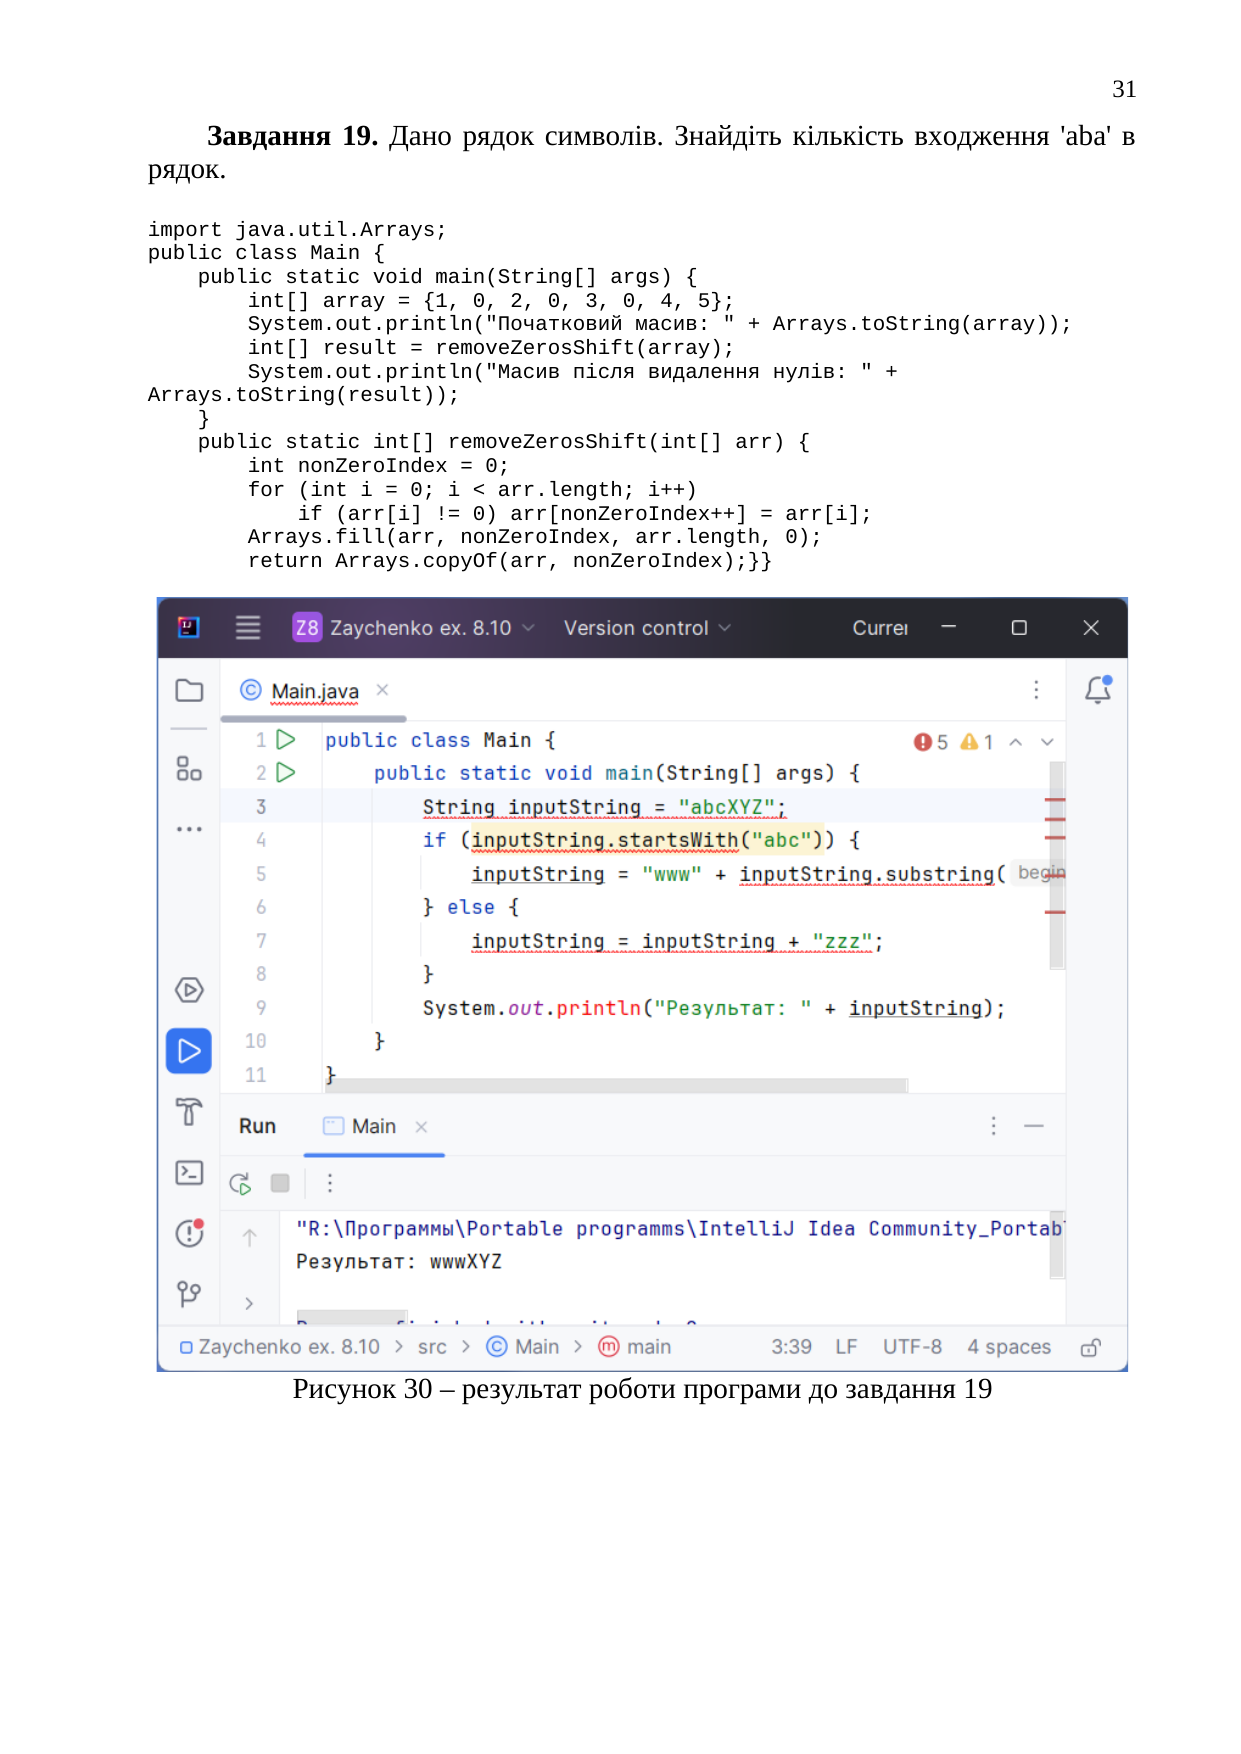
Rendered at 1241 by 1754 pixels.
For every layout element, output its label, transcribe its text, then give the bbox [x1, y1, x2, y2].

text Завдання 19. Дано рядок символів. Знайдіть кількість входження 'aba' в рядок. [148, 118, 1137, 185]
text import java.util.Arrays; public class Main { public static void main(String[] args) { int[] array = {1, 0, 2, 0, 3, 0, 4, 5}; System.out.println("Початковий масив: " + Arrays.toString(array)); int[] result = removeZerosShift(array); System.out.println("Масив після видалення нулів: " + Arrays.toString(result)); } public static int[] removeZerosShift(int[] arr) { int nonZeroIndex = 0; for (int i = 0; i < arr.length; i++) if (arr[i] != 0) arr[nonZeroIndex++] = arr[i]; Arrays.fill(arr, nonZeroIndex, arr.length, 0); return Arrays.copyOf(arr, nonZeroIndex);}} [148, 219, 1137, 573]
text Рисунок 30 – результат роботи програми до завдання 19 [148, 1371, 1137, 1405]
picture [156, 597, 1129, 1372]
